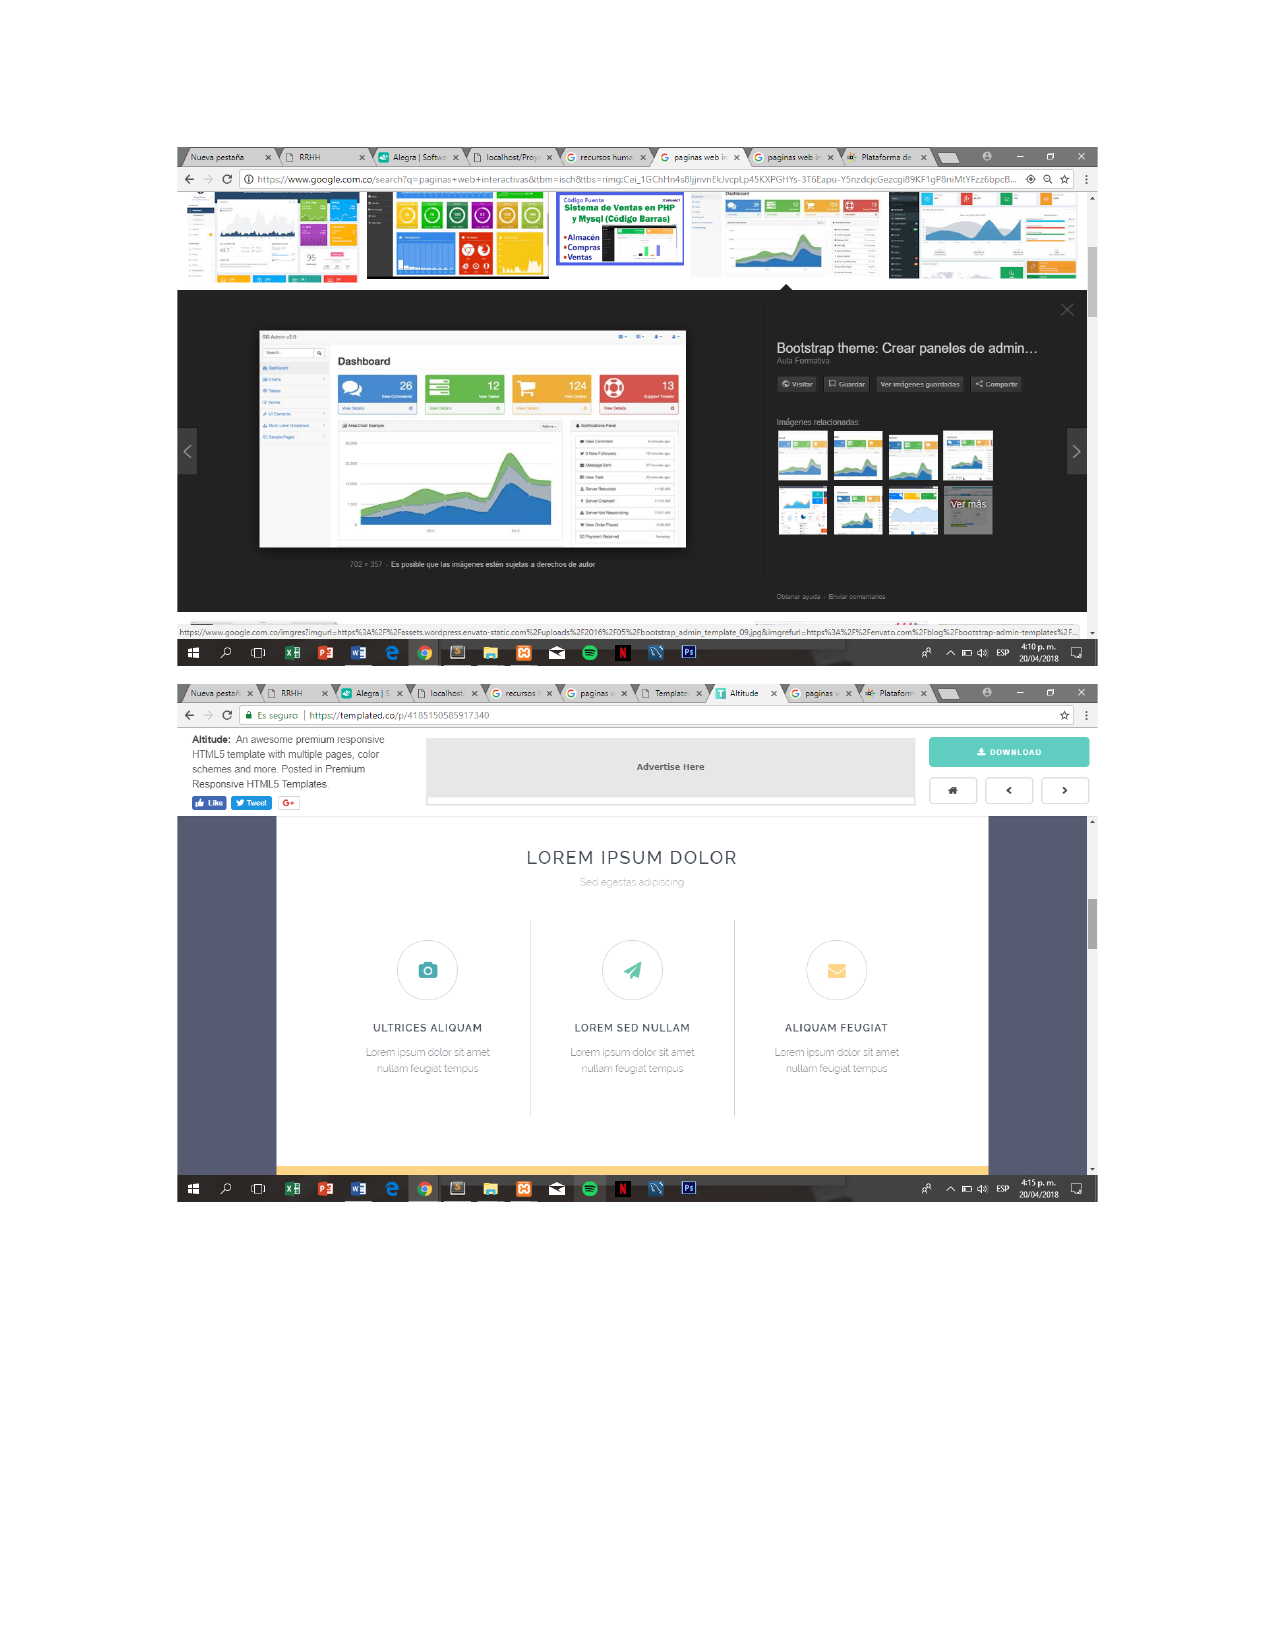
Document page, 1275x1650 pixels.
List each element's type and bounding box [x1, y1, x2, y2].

picture [177, 147, 1098, 666]
picture [177, 684, 1098, 1202]
